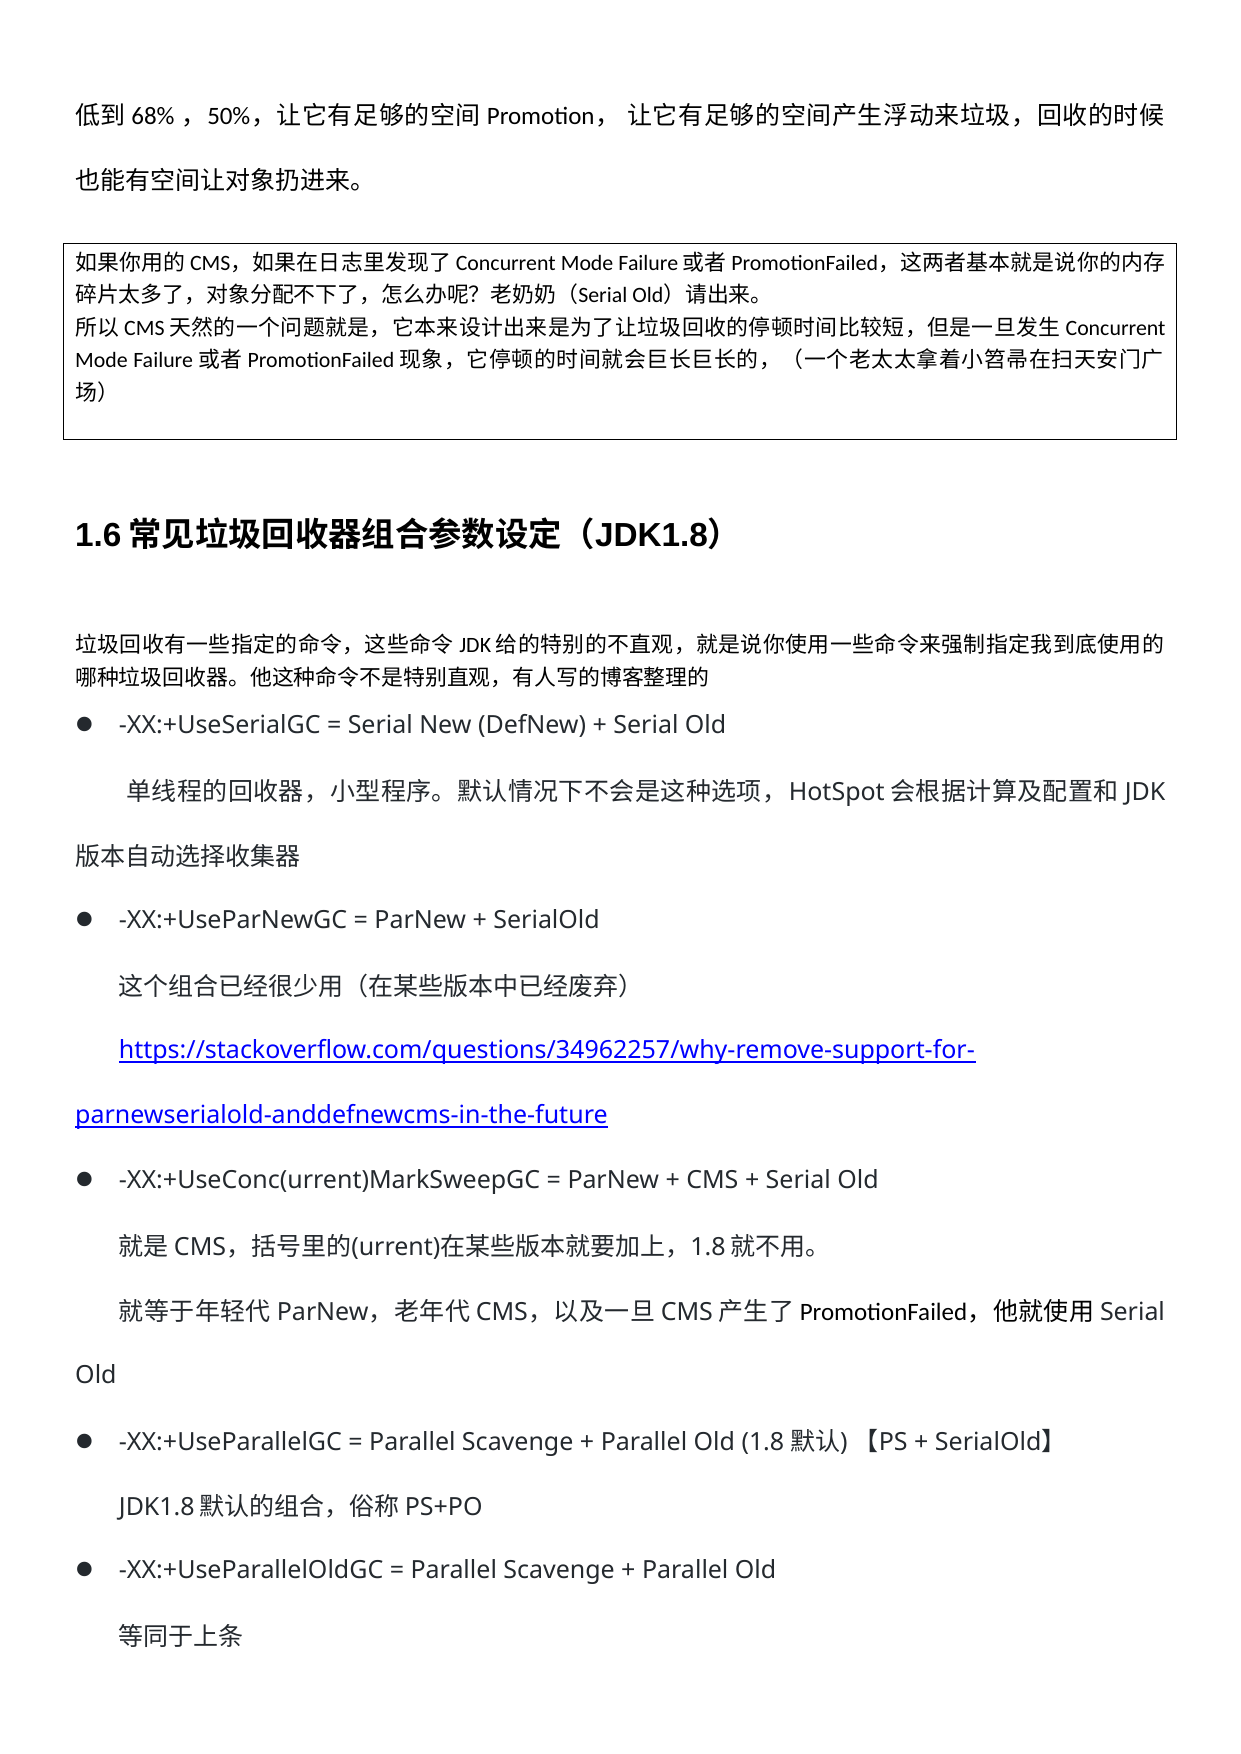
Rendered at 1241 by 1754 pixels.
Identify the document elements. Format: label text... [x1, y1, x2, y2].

table_header 如果你用的CMS，如果在日志里发现了Concurrent Mode Failure或者PromotionFailed，这两者基本就是说你的内存碎片太多了，对象分配不下了，怎么办呢？老奶奶（Serial Old）请出来。 所以CMS天然的一个问题就是，它本来设计出来是为了让垃圾回收的停顿时间比较短，但是一旦发生Concurrent Mode Failure或者PromotionFailed现象，它停顿的时间就会巨长巨长的，（一个老太太拿着小笤帚在扫天安门广场） [64, 244, 1176, 439]
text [75, 81, 1165, 211]
list -XX:+UseParallelGC = Parallel Scavenge + Parallel Old (1.8默认) 【PS + SerialOld】 [75, 1407, 1165, 1472]
text JDK1.8默认的组合，俗称PS+PO [75, 1472, 1165, 1537]
list -XX:+UseSerialGC = Serial New (DefNew) + Serial Old [75, 692, 1165, 757]
list -XX:+UseParallelOldGC = Parallel Scavenge + Parallel Old [75, 1537, 1165, 1602]
text 就等于年轻代ParNew，老年代CMS，以及一旦CMS产生了PromotionFailed，他就使用Serial Old [75, 1277, 1165, 1407]
text 等同于上条 [75, 1602, 1165, 1667]
text 这个组合已经很少用（在某些版本中已经废弃） [75, 952, 1165, 1017]
subtitle 1.6常见垃圾回收器组合参数设定（JDK1.8） [75, 500, 1165, 565]
list -XX:+UseParNewGC = ParNew + SerialOld [75, 887, 1165, 952]
text 单线程的回收器，小型程序。默认情况下不会是这种选项，HotSpot会根据计算及配置和JDK版本自动选择收集器 [75, 757, 1165, 887]
text 就是CMS，括号里的(urrent)在某些版本就要加上，1.8就不用。 [75, 1212, 1165, 1277]
list -XX:+UseConc(urrent)MarkSweepGC = ParNew + CMS + Serial Old [75, 1147, 1165, 1212]
text https://stackoverflow.com/questions/34962257/why-remove-support-for-parnewserialold-anddefnewcms-in-the-future [75, 1017, 1165, 1147]
text 垃圾回收有一些指定的命令，这些命令JDK给的特别的不直观，就是说你使用一些命令来强制指定我到底使用的哪种垃圾回收器。他这种命令不是特别直观，有人写的博客整理的 [75, 627, 1165, 692]
